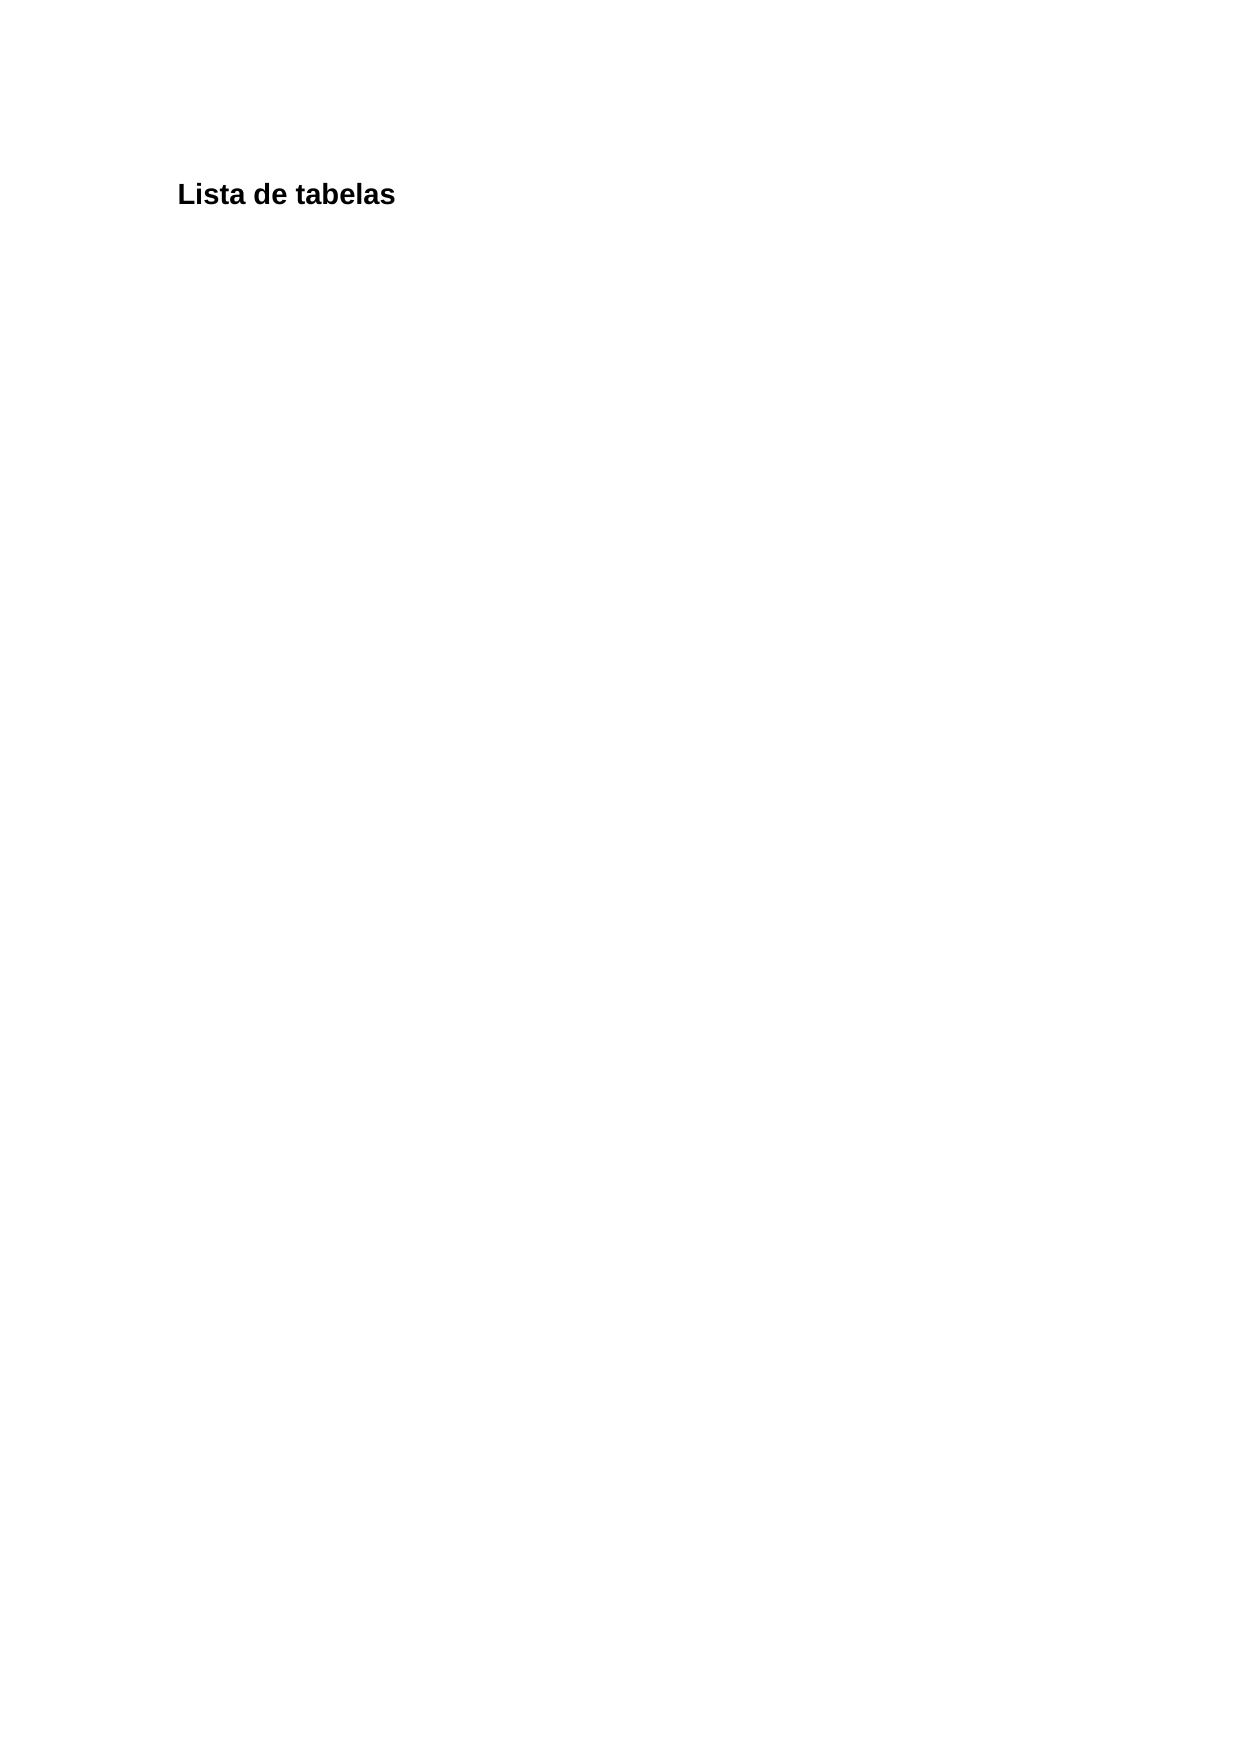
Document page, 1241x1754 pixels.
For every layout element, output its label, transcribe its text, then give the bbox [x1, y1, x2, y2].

text Lista de tabelas [177, 177, 1122, 211]
